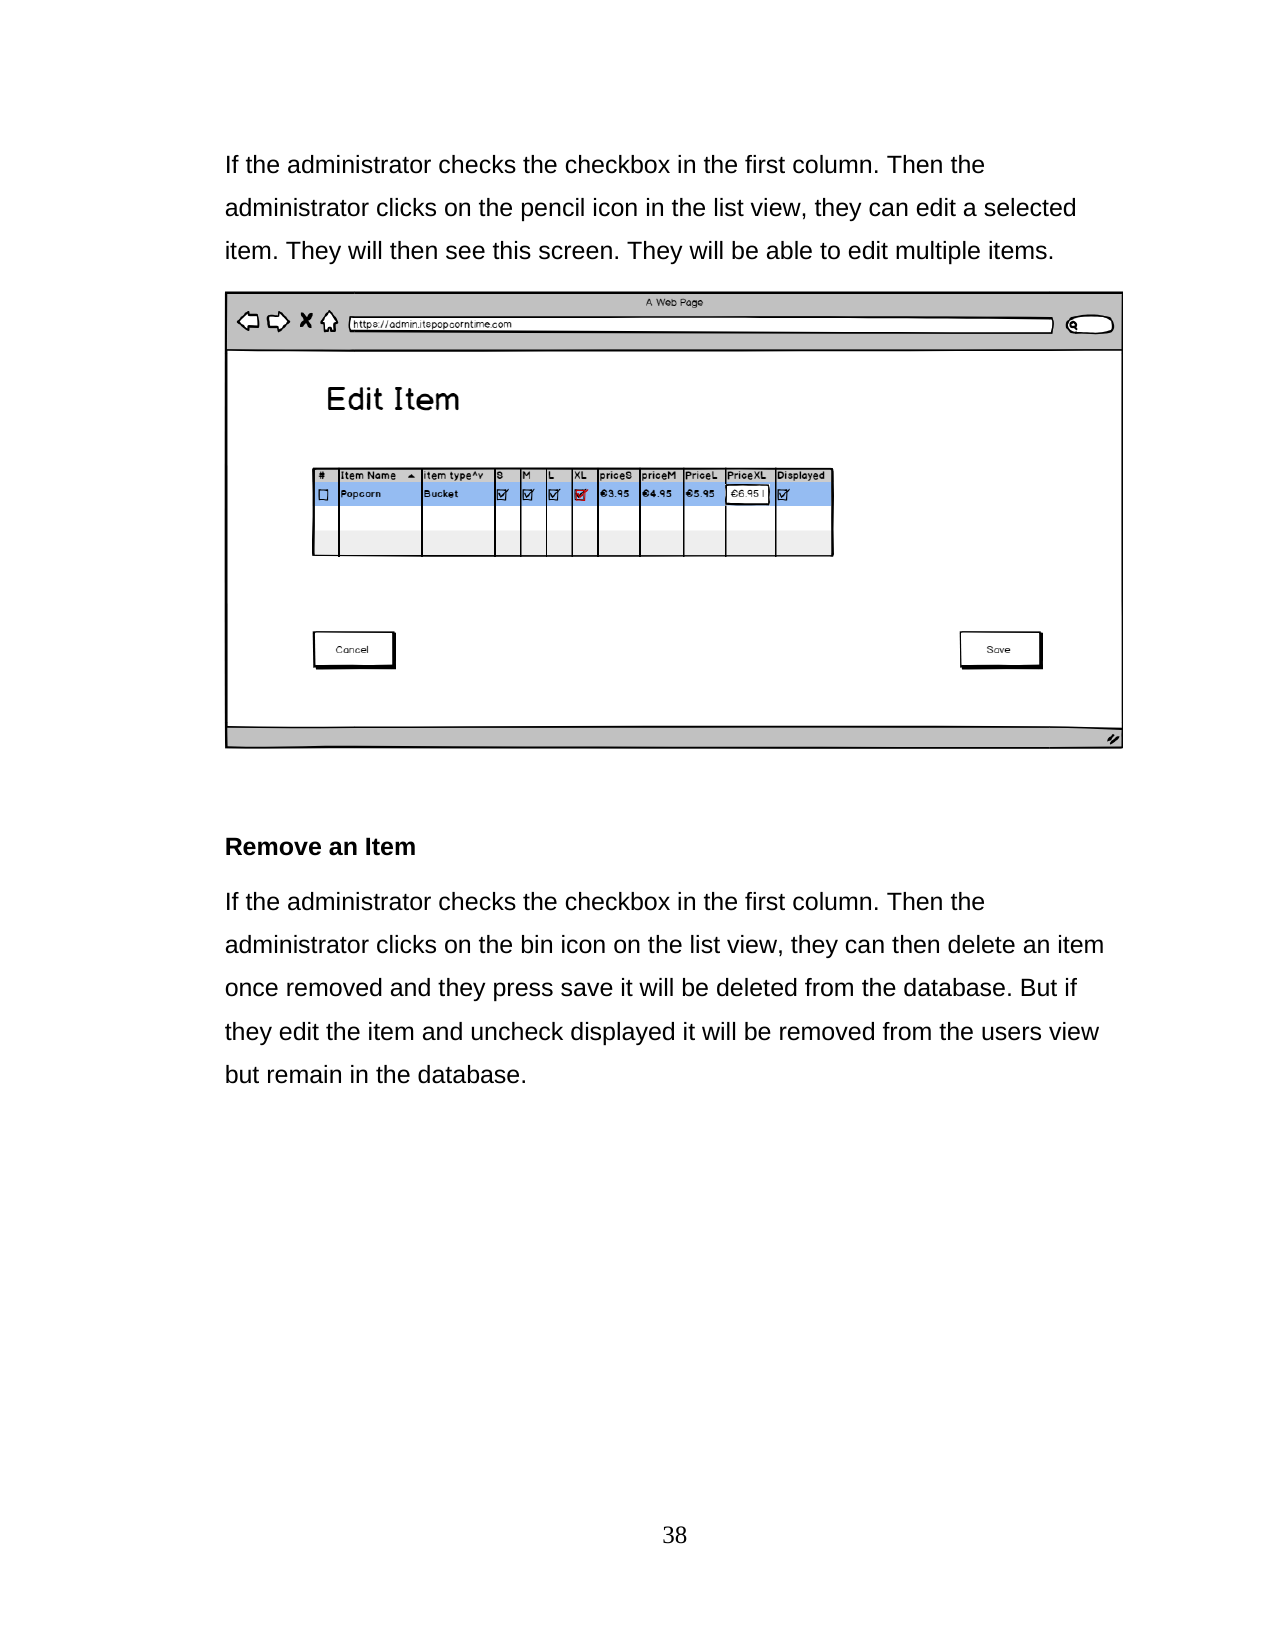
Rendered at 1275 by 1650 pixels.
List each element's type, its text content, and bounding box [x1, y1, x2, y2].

text Remove an Item [224, 831, 1125, 860]
picture [224, 291, 1123, 749]
text If the administrator checks the checkbox in the first column. Then the administrator clicks on the pencil icon in the list view, they can edit a selected item. They will then see this screen. They will be able to edit multiple items. [224, 150, 1125, 265]
text If the administrator checks the checkbox in the first column. Then the administrator clicks on the bin icon on the list view, they can then delete an item once removed and they press save it will be deleted from the database. But if they edit the item and uncheck displayed it will be removed from the users view but remain in the database. [224, 887, 1125, 1088]
